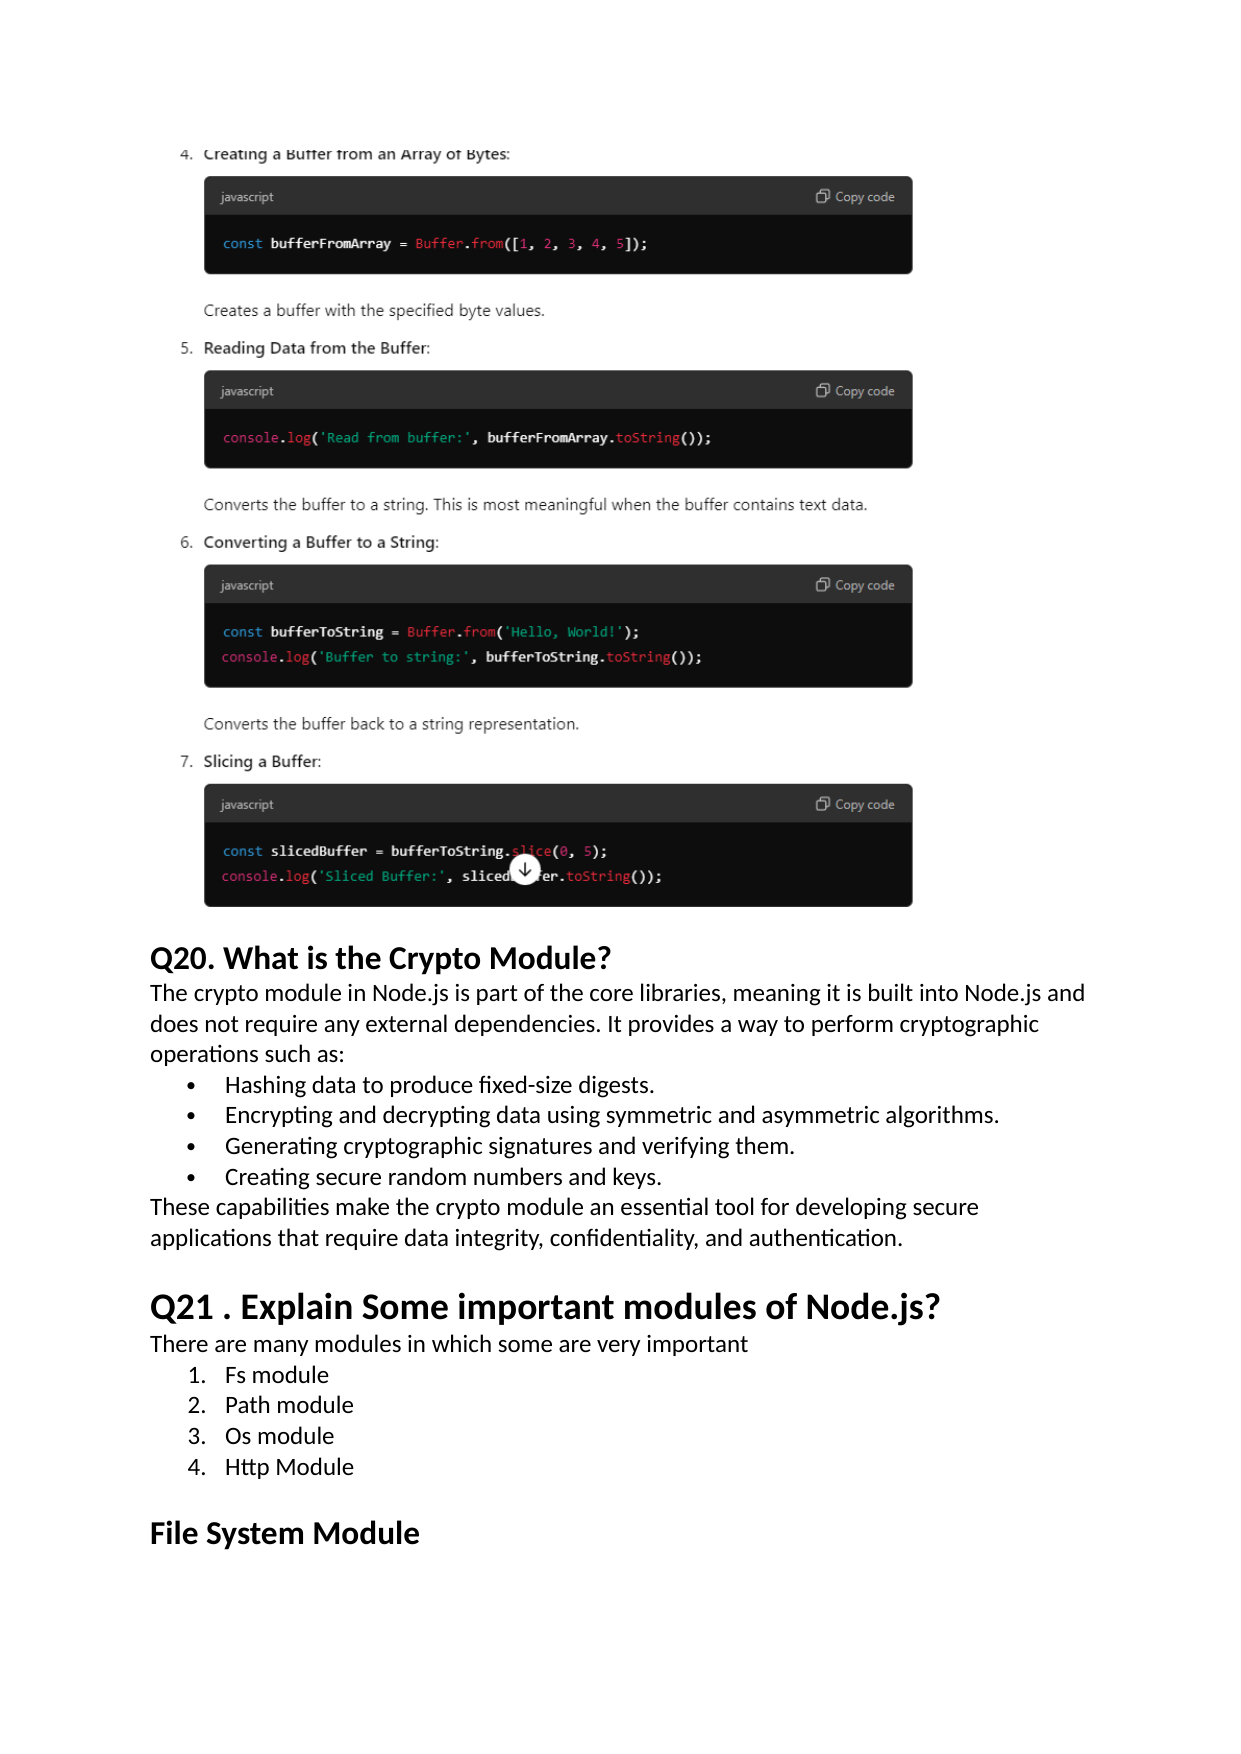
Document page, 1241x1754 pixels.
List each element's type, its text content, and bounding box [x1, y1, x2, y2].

text These capabilities make the crypto module an essential tool for developing secure applications that require data integrity, confidentiality, and authentication. [150, 1191, 1090, 1252]
text There are many modules in which some are very important [150, 1328, 1090, 1359]
list Path module [187, 1389, 1090, 1420]
text Q20. What is the Crypto Module? [150, 937, 1090, 977]
list Hashing data to produce fixed-size digests. [187, 1069, 1090, 1099]
text The crypto module in Node.js is part of the core libraries, meaning it is built into Node.js and does not require any external dependencies. It provides a way to perform cryptographic operations such as: [150, 977, 1090, 1069]
picture [150, 150, 970, 907]
list Encrypting and decrypting data using symmetric and asymmetric algorithms. [187, 1099, 1090, 1130]
list Os module [187, 1420, 1090, 1451]
list Generating cryptographic signatures and verifying them. [187, 1130, 1090, 1161]
list Fs module [187, 1359, 1090, 1389]
list Creating secure random numbers and keys. [187, 1161, 1090, 1191]
list Http Module [187, 1451, 1090, 1481]
text File System Module [150, 1512, 1090, 1552]
text Q21 . Explain Some important modules of Node.js? [150, 1283, 1090, 1328]
